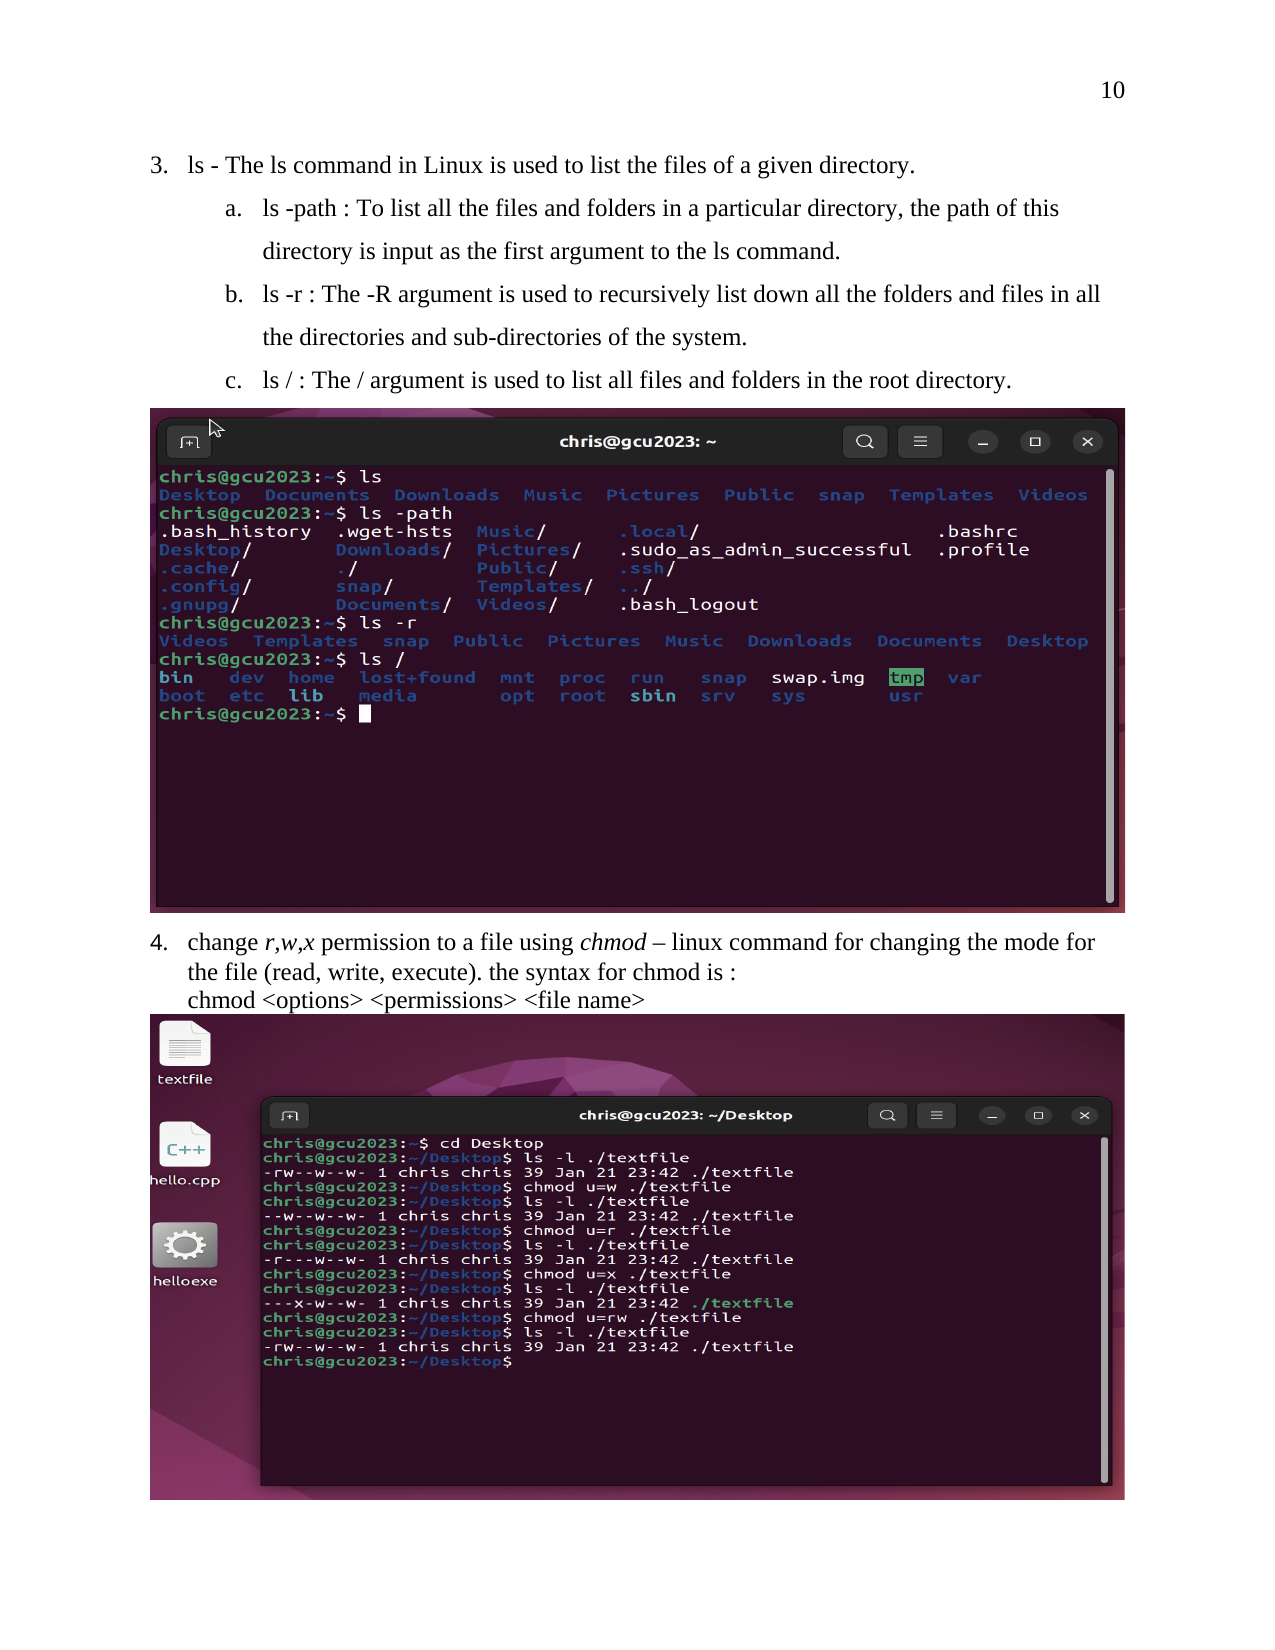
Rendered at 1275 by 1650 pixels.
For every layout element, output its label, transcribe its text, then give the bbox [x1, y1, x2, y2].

list ls - The ls command in Linux is used to list the files of a given directory. [150, 150, 1125, 179]
list change r,w,x permission to a file using chmod – linux command for changing the mode for the file (read, write, execute). the syntax for chmod is : [150, 927, 1125, 985]
picture [150, 408, 1125, 913]
picture [150, 1014, 1125, 1500]
list ls / : The / argument is used to list all files and folders in the root directory. [225, 366, 1125, 394]
list ls -r : The -R argument is used to recursively list down all the folders and files in all the directories and sub-directories of the system. [225, 279, 1125, 351]
list ls -path : To list all the files and folders in a particular directory, the path of this directory is input as the first argument to the ls command. [225, 193, 1125, 265]
list chmod <options> <permissions> <file name> [187, 985, 1125, 1014]
